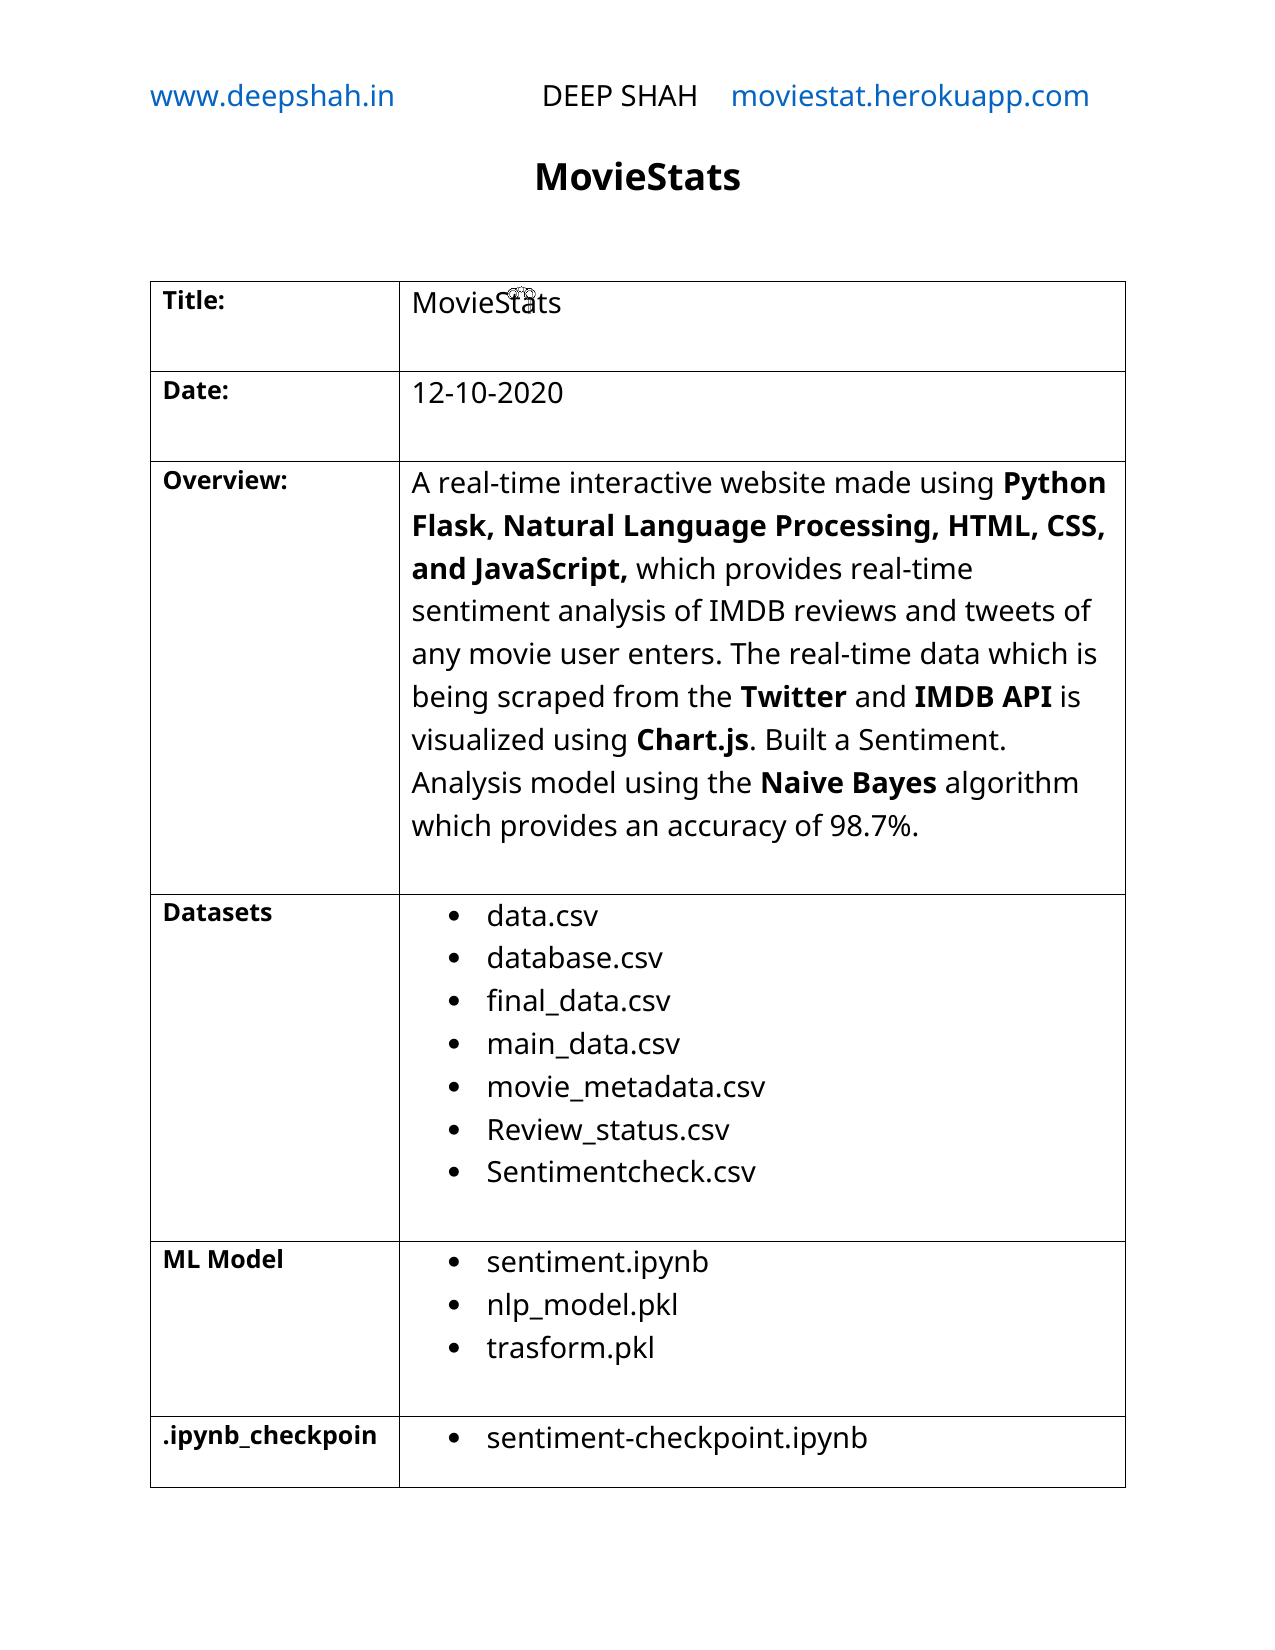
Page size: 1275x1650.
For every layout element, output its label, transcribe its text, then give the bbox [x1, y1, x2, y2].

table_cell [400, 1417, 1125, 1487]
table_cell Datasets [151, 895, 399, 1241]
table_header Title: [151, 282, 399, 371]
table_cell data.csv database.csv final_data.csv main_data.csv movie_metadata.csv Review_status.csv Sentimentcheck.csv [400, 895, 1125, 1241]
picture [505, 281, 540, 316]
table_header MovieStats [400, 282, 1125, 371]
table_cell A real-time interactive website made using Python Flask, Natural Language Processing, HTML, CSS, and JavaScript, which provides real-time sentiment analysis of IMDB reviews and tweets of any movie user enters. The real-time data which is being scraped from the Twitter and IMDB API is visualized using Chart.js. Built a Sentiment. Analysis model using the Naive Bayes algorithm which provides an accuracy of 98.7%. [400, 462, 1125, 894]
table_cell Date: [151, 372, 399, 461]
table_cell .ipynb_checkpoints [151, 1417, 399, 1487]
table_cell Overview: [151, 462, 399, 894]
table_cell sentiment.ipynb nlp_model.pkl trasform.pkl [400, 1242, 1125, 1416]
table_cell ML Model [151, 1242, 399, 1416]
table_cell 12-10-2020 [400, 372, 1125, 461]
title MovieStats [150, 150, 1125, 201]
